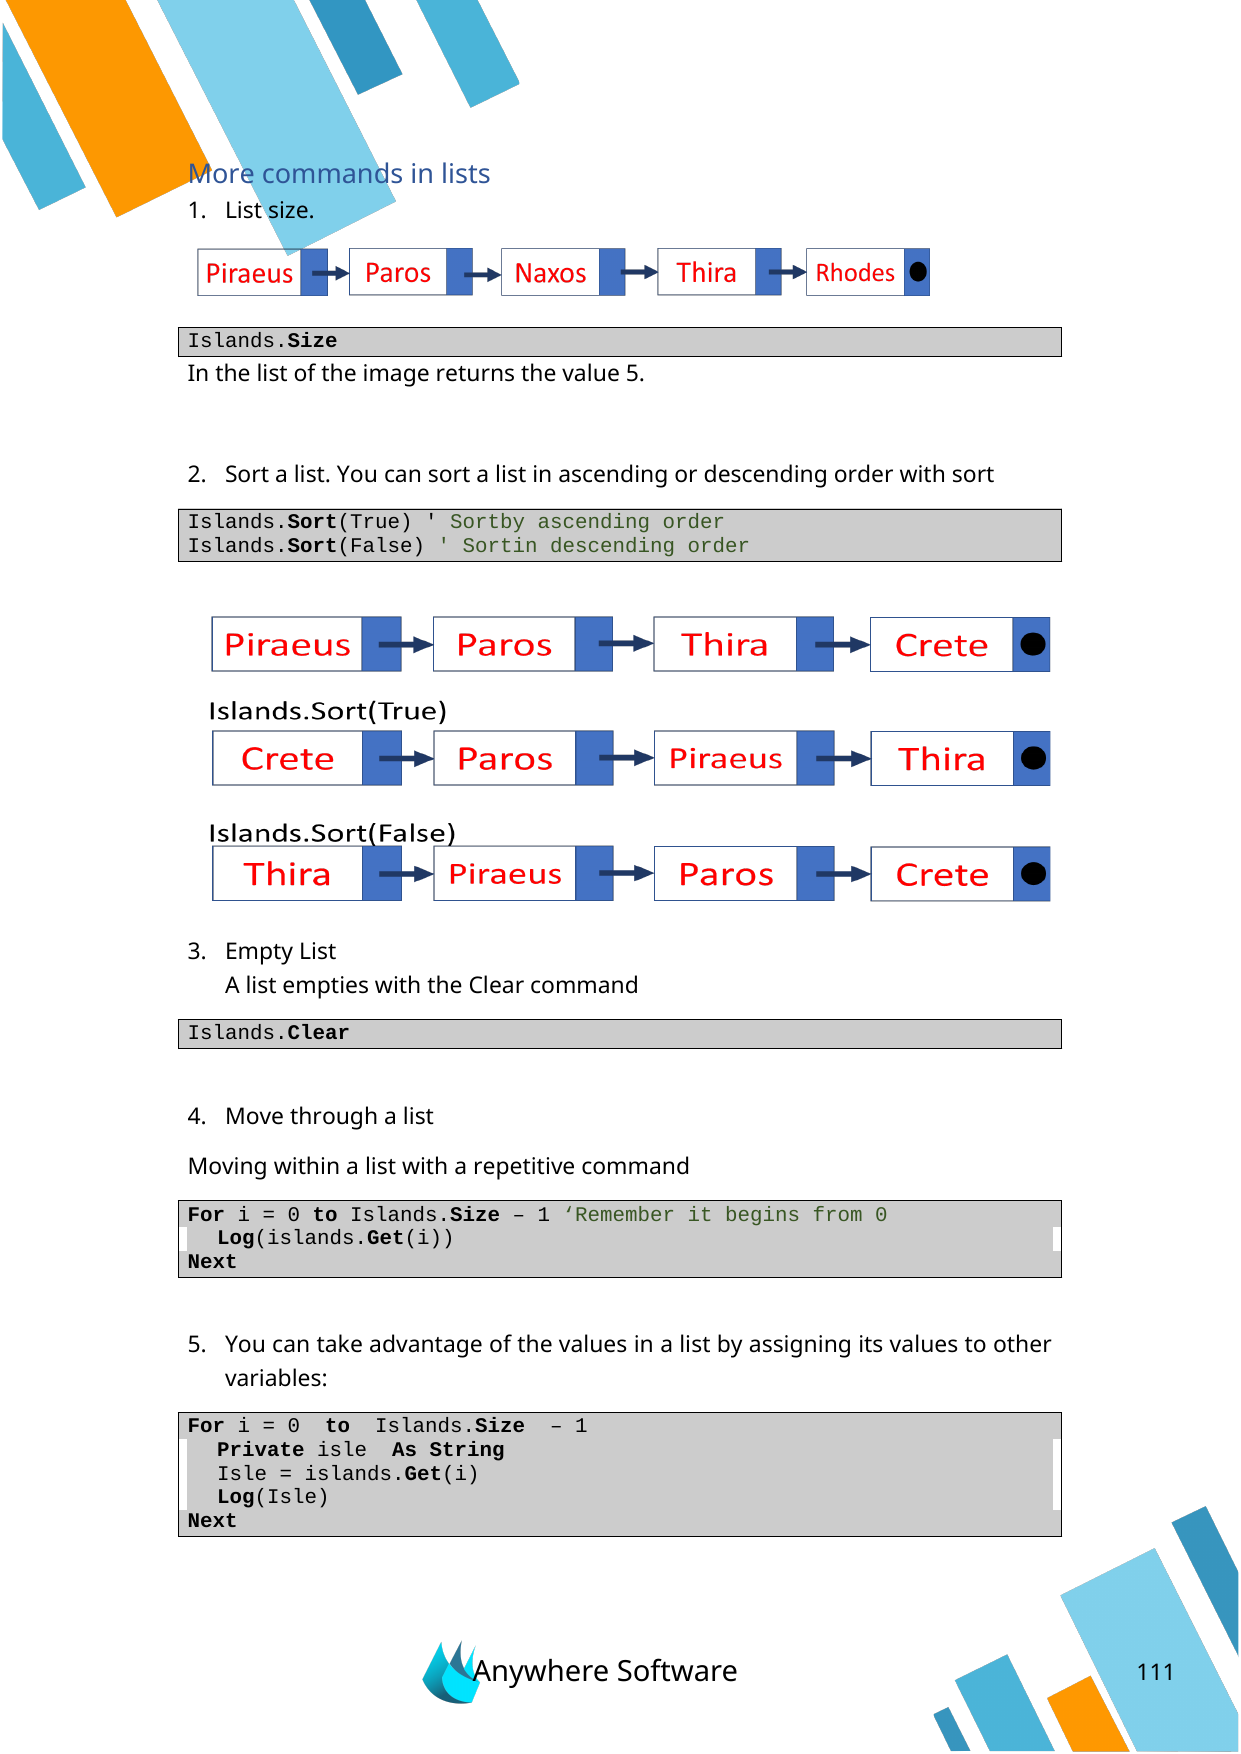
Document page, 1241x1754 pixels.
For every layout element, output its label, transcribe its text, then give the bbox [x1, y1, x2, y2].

list You can take advantage of the values in a list by assigning its values to other variables: [187, 1328, 1053, 1393]
list A list empties with the Clear command [225, 969, 1053, 1000]
text Log(islands.Get(i)) [187, 1227, 1053, 1248]
text In the list of the image returns the value 5. [187, 357, 1053, 388]
list Empty List [187, 935, 1053, 966]
picture [933, 1506, 1239, 1752]
text For i = 0 to Islands.Size – 1 ‘Remember it begins from 0 [179, 1201, 1061, 1227]
text Log(Isle) [187, 1486, 1053, 1507]
list List size. [187, 194, 1053, 225]
text Islands.Sort(False) ' Sortin descending order [179, 532, 1061, 561]
list Move through a list [187, 1099, 1053, 1131]
picture [2, 0, 930, 309]
text Next [179, 1507, 1061, 1536]
text Private isle As String [187, 1439, 1053, 1463]
text Isle = islands.Get(i) [187, 1463, 1053, 1486]
text For i = 0 to Islands.Size – 1 [179, 1413, 1061, 1439]
list Sort a list. You can sort a list in ascending or descending order with sort [187, 458, 1053, 489]
subtitle More commands in lists [187, 154, 1053, 191]
text Islands.Size [179, 328, 1061, 356]
text Moving within a list with a repetitive command [187, 1150, 1053, 1181]
text Islands.Clear [179, 1020, 1061, 1048]
text Islands.Sort(True) ' Sortby ascending order [179, 510, 1061, 532]
text Next [179, 1248, 1061, 1277]
picture [422, 1640, 481, 1704]
picture [187, 612, 1051, 916]
